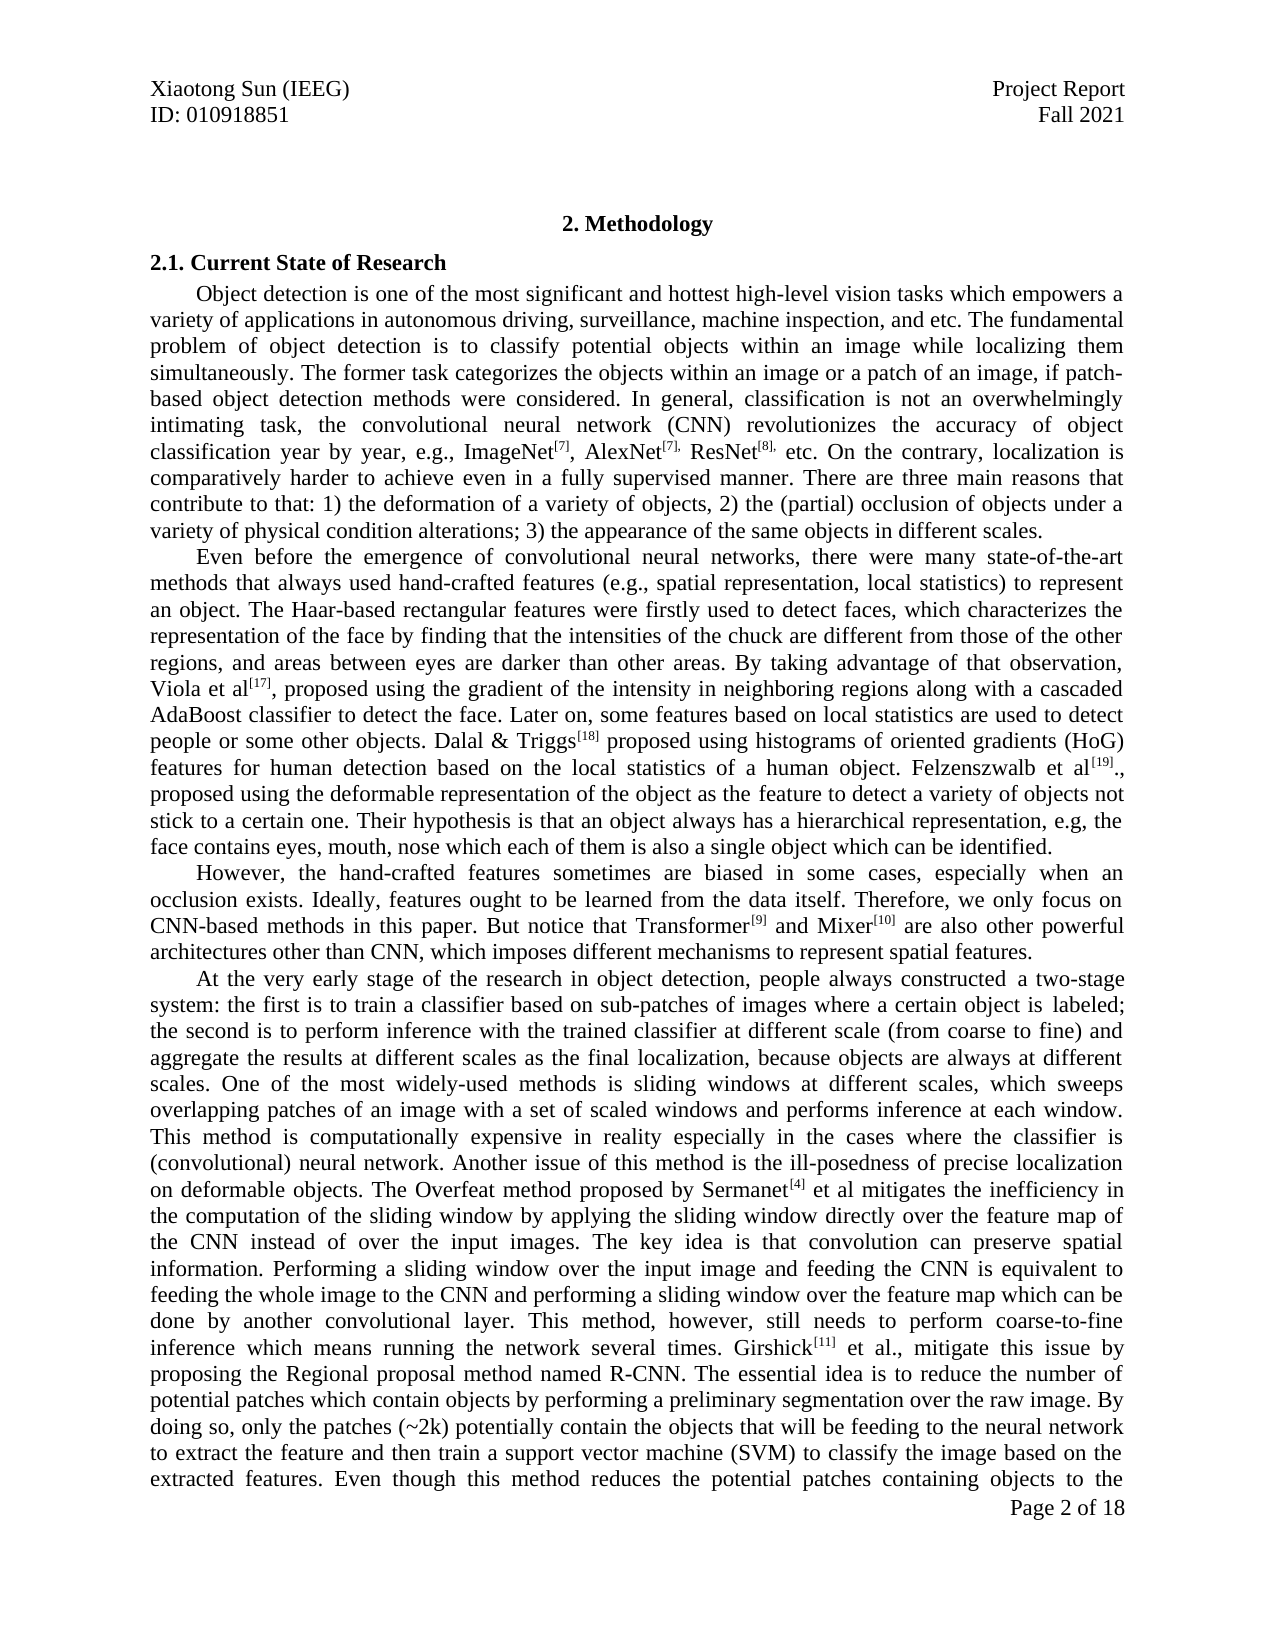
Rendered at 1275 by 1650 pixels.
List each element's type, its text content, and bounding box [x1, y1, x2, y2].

subtitle 2.1. Current State of Research [150, 249, 1125, 275]
text Object detection is one of the most significant and hottest high-level vision tasks which empowers a variety of applications in autonomous driving, surveillance, machine inspection, and etc. The fundamental problem of object detection is to classify potential objects within an image while localizing them simultaneously. The former task categorizes the objects within an image or a patch of an image, if patch-based object detection methods were considered. In general, classification is not an overwhelmingly intimating task, the convolutional neural network (CNN) revolutionizes the accuracy of object classification year by year, e.g., ImageNet[7], AlexNet[7], ResNet[8], etc. On the contrary, localization is comparatively harder to achieve even in a fully supervised manner. There are three main reasons that contribute to that: 1) the deformation of a variety of objects, 2) the (partial) occlusion of objects under a variety of physical condition alterations; 3) the appearance of the same objects in different scales. [150, 279, 1125, 543]
text However, the hand-crafted features sometimes are biased in some cases, especially when an occlusion exists. Ideally, features ought to be learned from the data itself. Therefore, we only focus on CNN-based methods in this paper. But notice that Transformer[9] and Mixer[10] are also other powerful architectures other than CNN, which imposes different mechanisms to represent spatial features. [150, 859, 1125, 965]
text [150, 965, 1125, 1492]
text Even before the emergence of convolutional neural networks, there were many state-of-the-art methods that always used hand-crafted features (e.g., spatial representation, local statistics) to represent an object. The Haar-based rectangular features were firstly used to detect faces, which characterizes the representation of the face by finding that the intensities of the chuck are different from those of the other regions, and areas between eyes are darker than other areas. By taking advantage of that observation, Viola et al[17], proposed using the gradient of the intensity in neighboring regions along with a cascaded AdaBoost classifier to detect the face. Later on, some features based on local statistics are used to detect people or some other objects. Dalal & Triggs[18] proposed using histograms of oriented gradients (HoG) features for human detection based on the local statistics of a human object. Felzenszwalb et al[19]., proposed using the deformable representation of the object as the feature to detect a variety of objects not stick to a certain one. Their hypothesis is that an object always has a hierarchical representation, e.g, the face contains eyes, mouth, nose which each of them is also a single object which can be identified. [150, 543, 1125, 859]
subtitle 2. Methodology [150, 210, 1125, 237]
